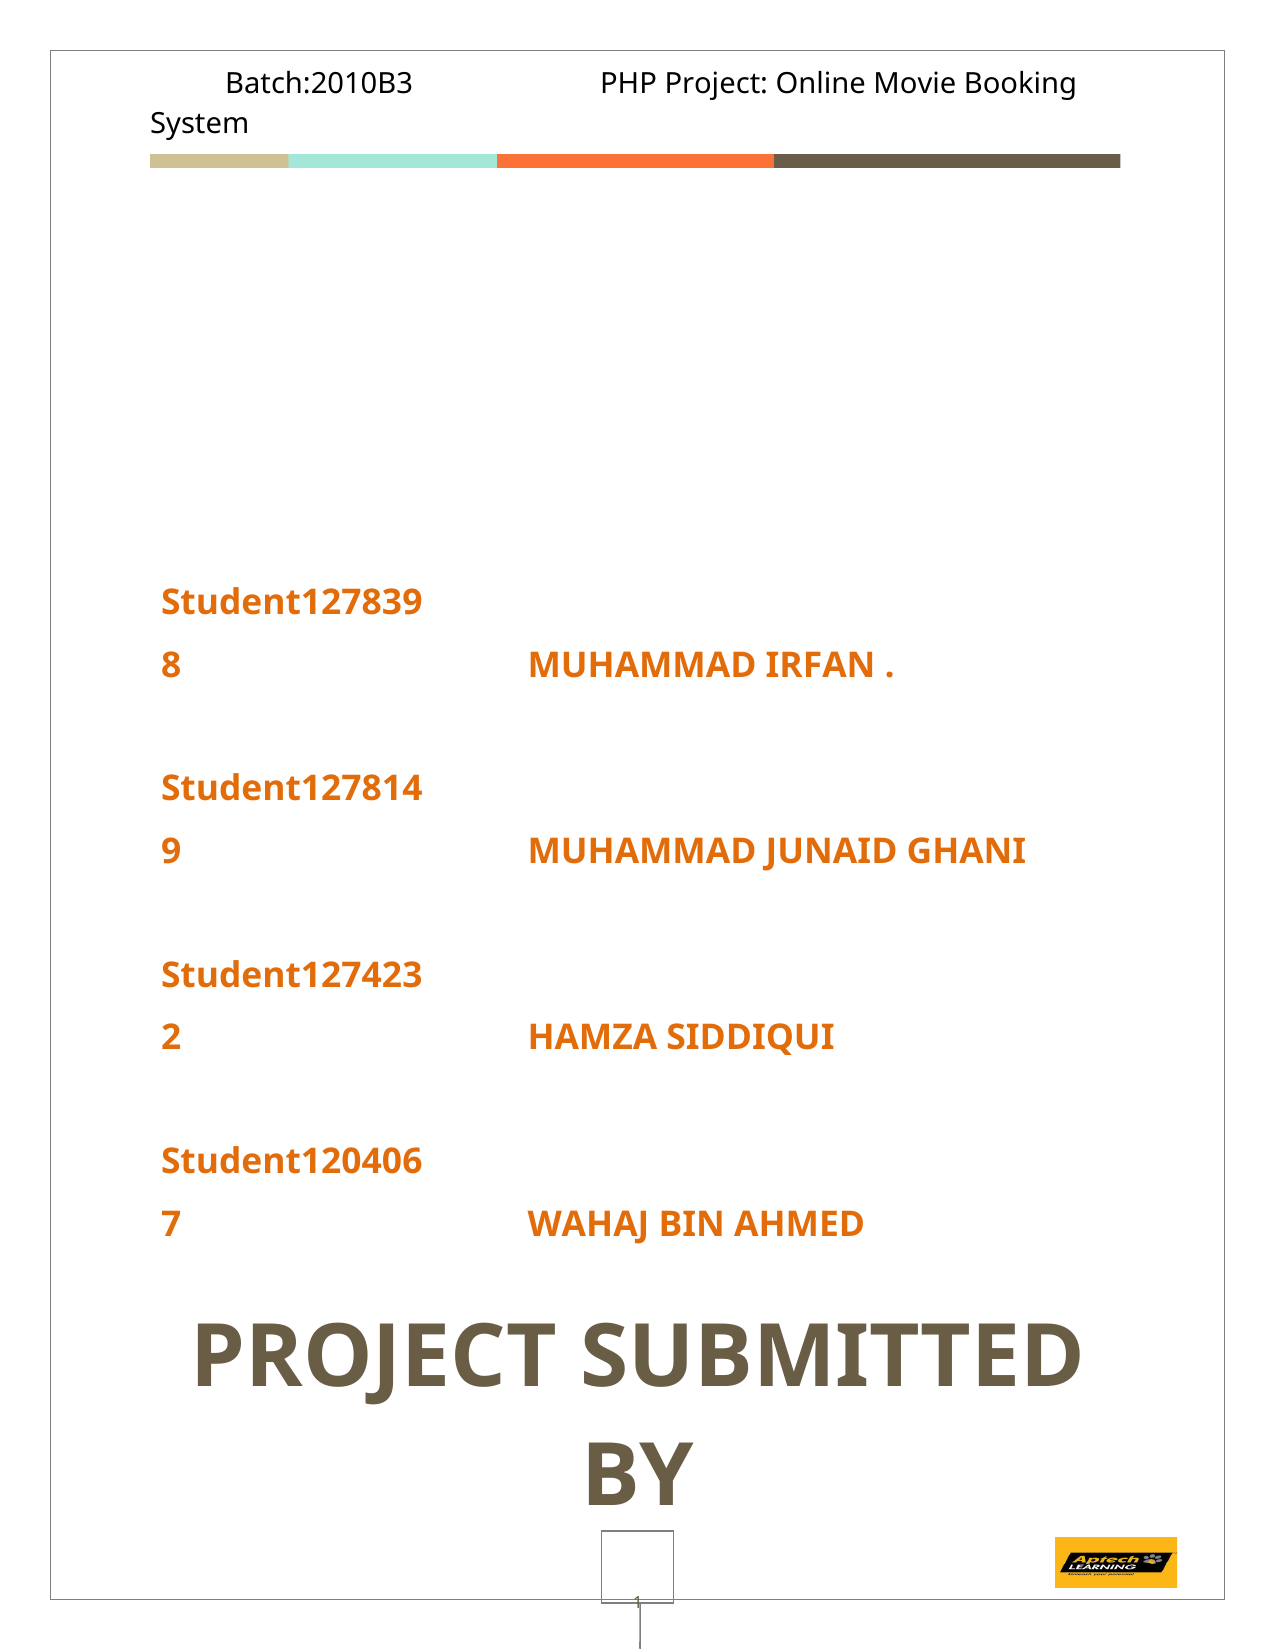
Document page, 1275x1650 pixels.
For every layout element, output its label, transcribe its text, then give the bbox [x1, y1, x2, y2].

table_cell Student1278149 [75, 713, 441, 899]
table_header Student1278398 [75, 527, 441, 713]
table_cell MUHAMMAD JUNAID GHANI [441, 713, 1201, 899]
table_cell Student1274232 [75, 899, 441, 1085]
picture [150, 154, 1121, 168]
table_header MUHAMMAD IRFAN . [441, 527, 1201, 713]
table_cell WAHAJ BIN AHMED [441, 1085, 1201, 1272]
picture [1055, 1537, 1178, 1588]
table_cell Student1204067 [75, 1085, 441, 1272]
table_cell HAMZA SIDDIQUI [441, 899, 1201, 1085]
subtitle PROJECT SUBMITTED BY [150, 1292, 1125, 1531]
